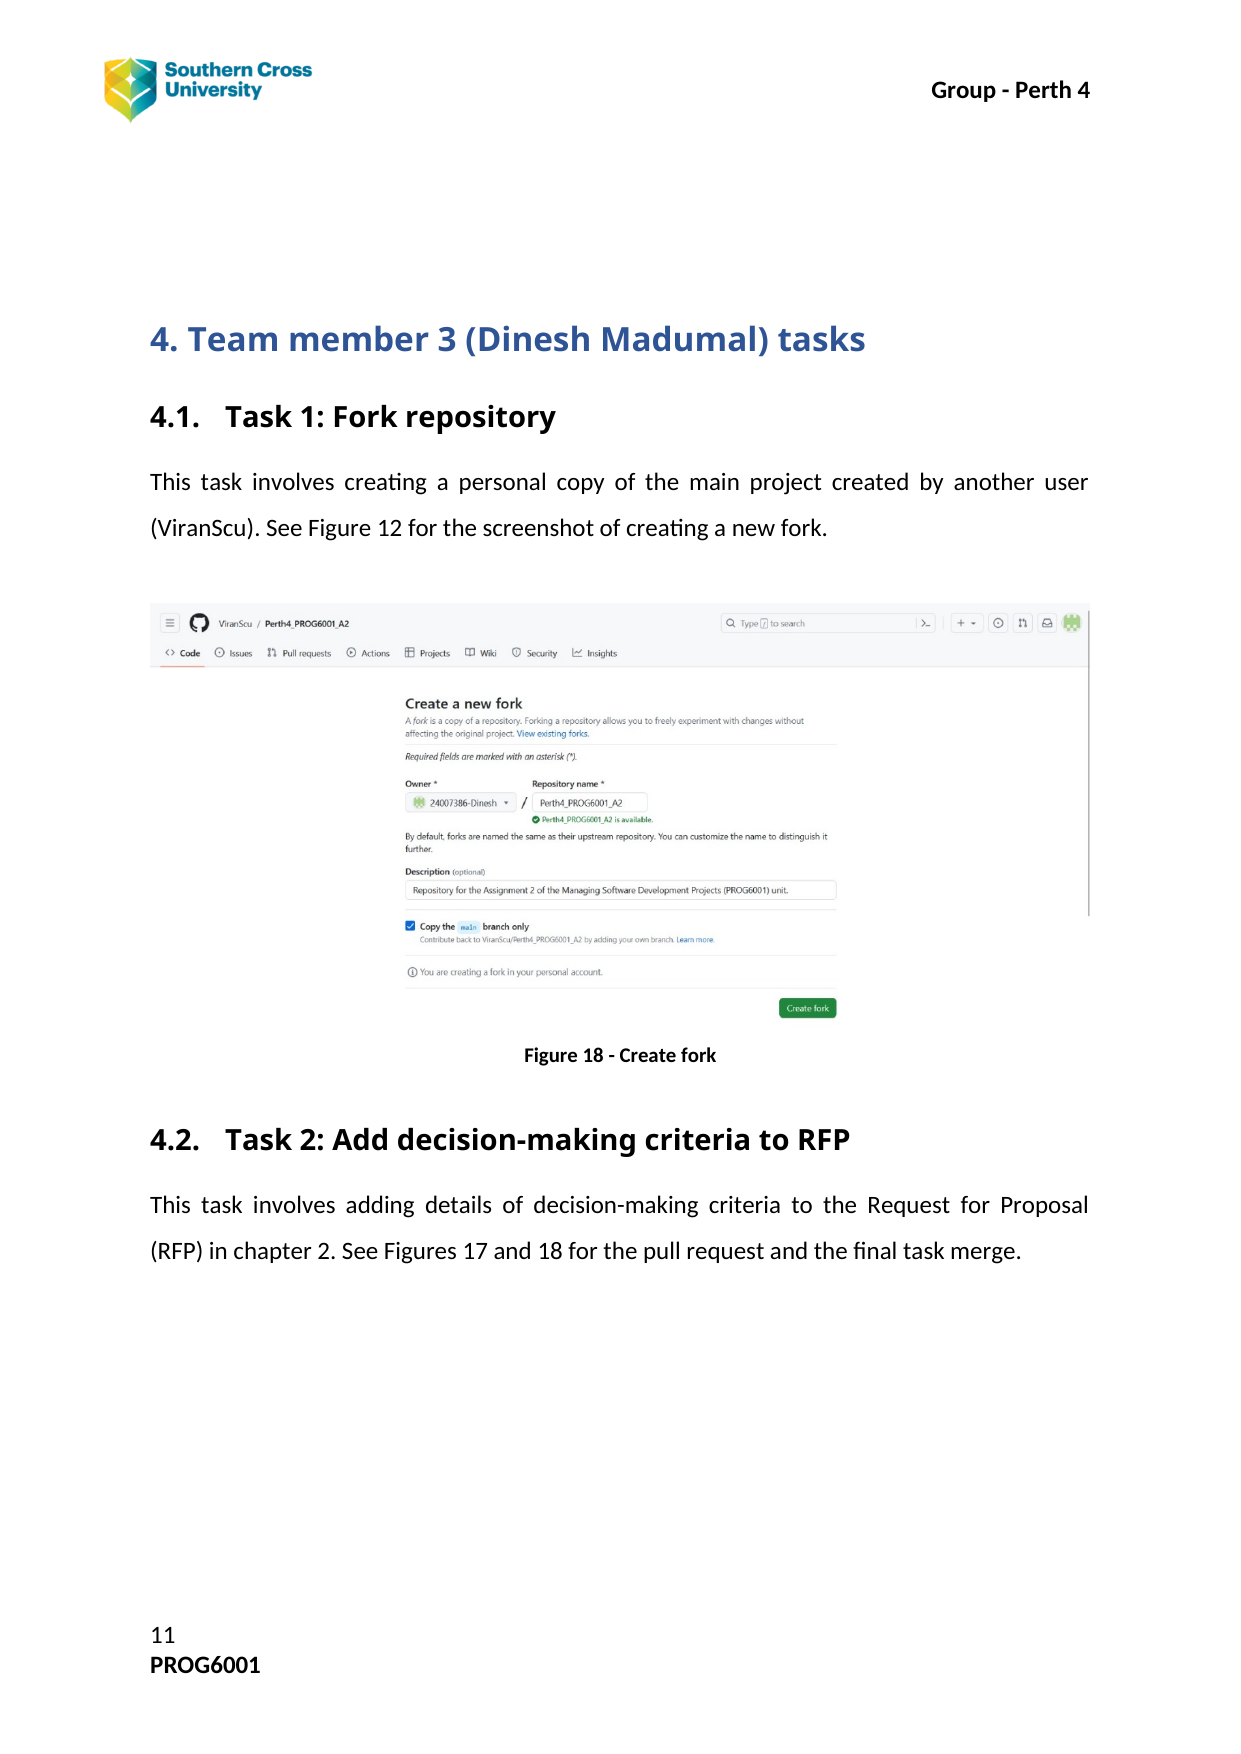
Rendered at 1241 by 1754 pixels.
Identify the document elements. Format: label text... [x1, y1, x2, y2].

picture [98, 54, 326, 129]
subtitle Task 2: Add decision-making criteria to RFP [150, 1119, 1090, 1159]
text This task involves creating a personal copy of the main project created by another user (ViranScu). See Figure 12 for the screenshot of creating a new fork. [150, 466, 1090, 542]
text This task involves adding details of decision-making criteria to the Request for Proposal (RFP) in chapter 2. See Figures 17 and 18 for the pull request and the final task merge. [150, 1190, 1090, 1266]
subtitle Team member 3 (Dinesh Madumal) tasks [150, 316, 1090, 361]
picture [150, 603, 1091, 1033]
subtitle Task 1: Fork repository [150, 396, 1090, 436]
